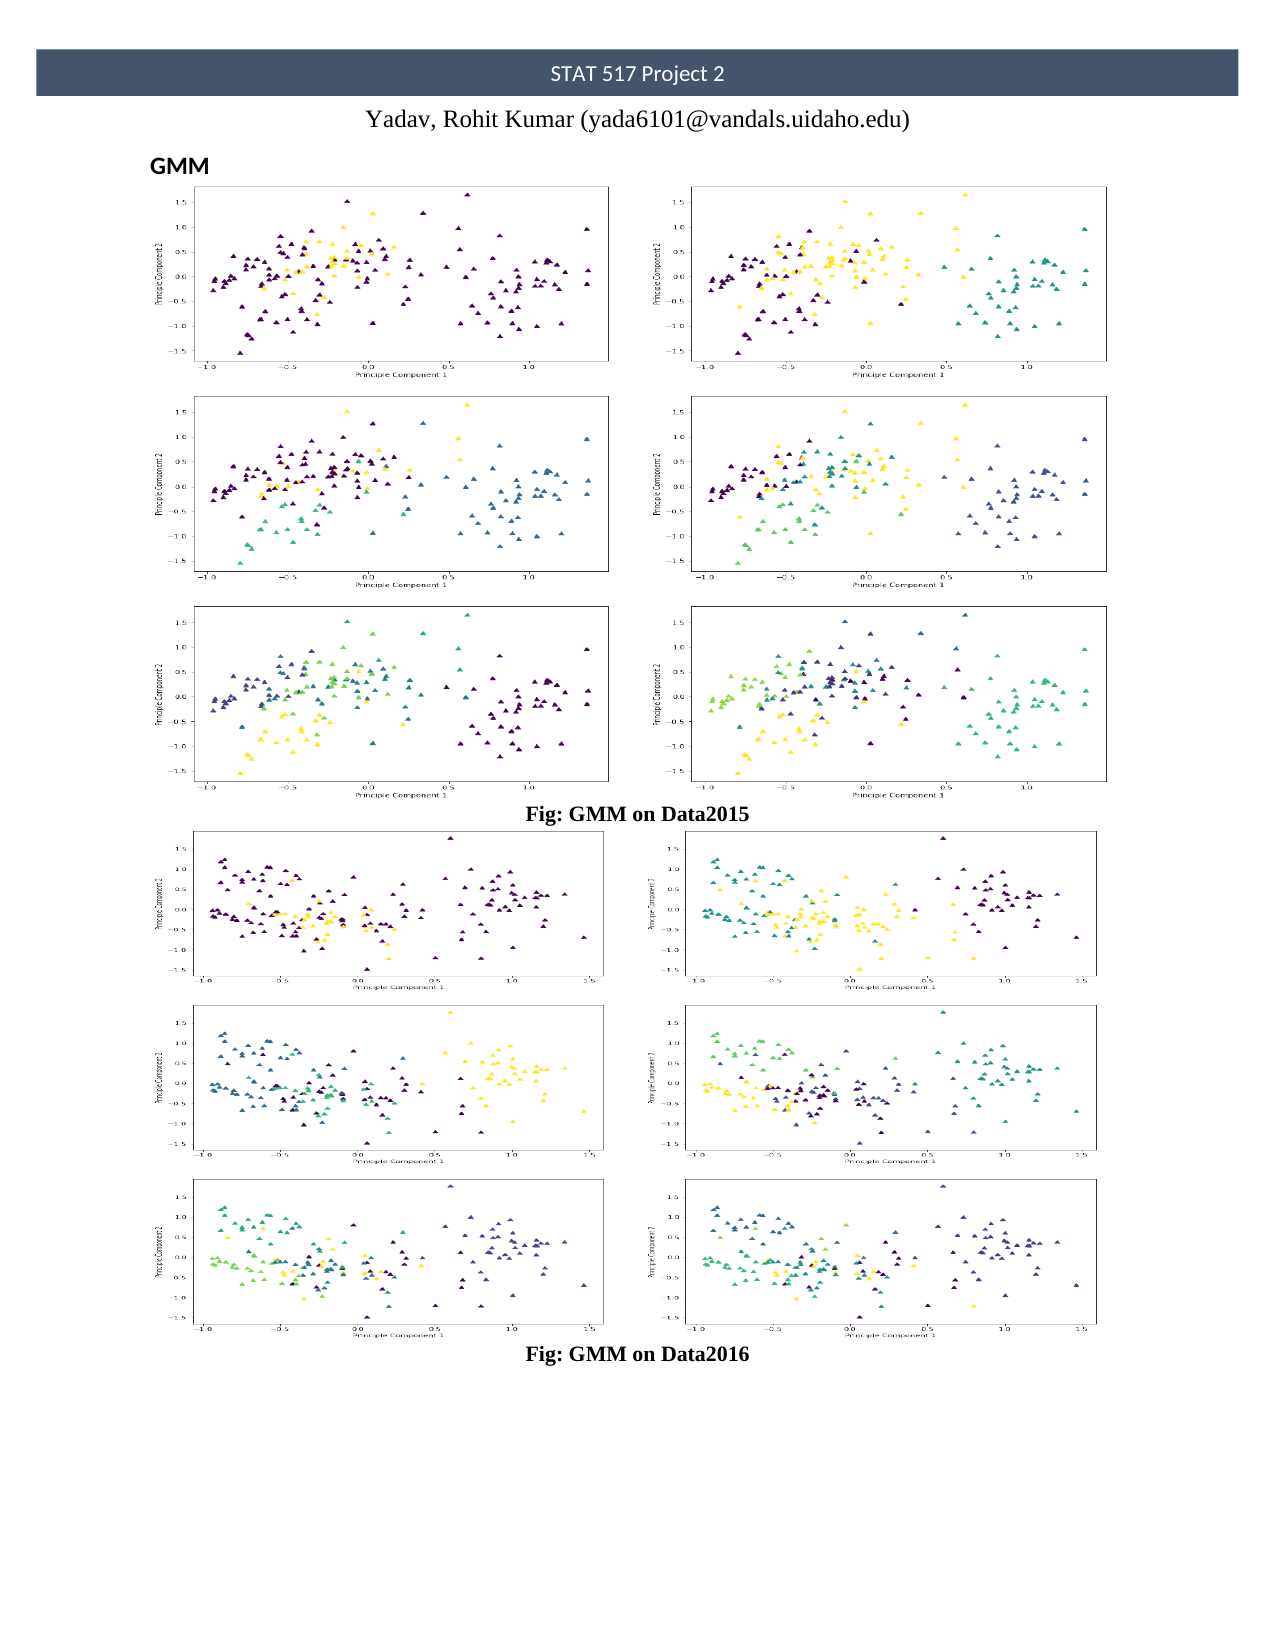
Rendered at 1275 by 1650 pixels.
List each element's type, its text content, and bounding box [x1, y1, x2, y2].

text Fig: GMM on Data2016 [150, 1341, 1125, 1366]
text GMM [150, 150, 1125, 181]
text Fig: GMM on Data2015 [150, 801, 1125, 827]
picture [150, 826, 1104, 1341]
picture [150, 180, 1114, 802]
